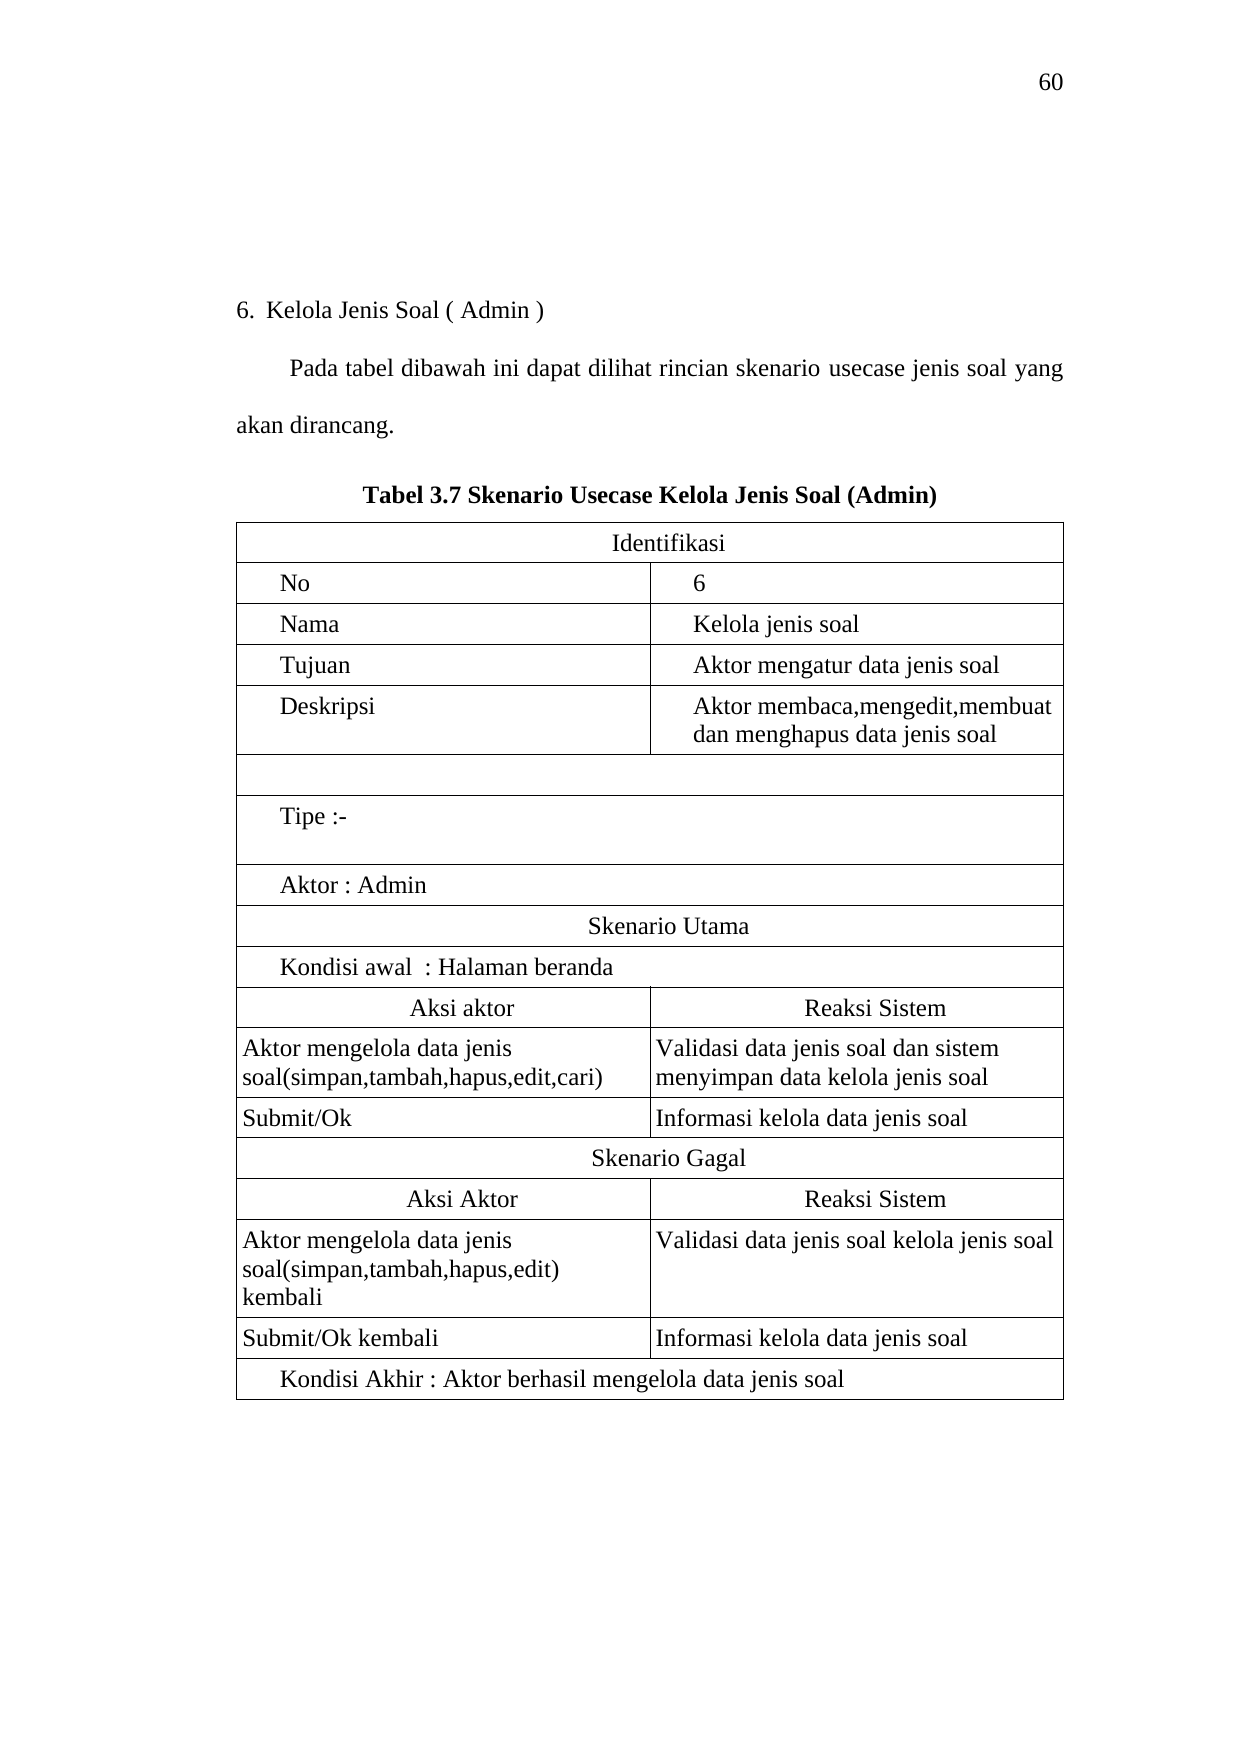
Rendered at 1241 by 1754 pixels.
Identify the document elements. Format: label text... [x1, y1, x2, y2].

table_cell Kondisi awal : Halaman beranda [237, 947, 1063, 986]
table_cell Nama [237, 604, 650, 644]
text Tabel 3.7 Skenario Usecase Kelola Jenis Soal (Admin) [236, 480, 1063, 509]
table_header Identifikasi [237, 523, 1063, 562]
table_cell Skenario Gagal [237, 1138, 1063, 1178]
table_cell Aktor : Admin [237, 865, 1063, 905]
table_cell Validasi data jenis soal dan sistem menyimpan data kelola jenis soal [651, 1028, 1063, 1097]
text Pada tabel dibawah ini dapat dilihat rincian skenario usecase jenis soal yang akan dirancang. [236, 353, 1063, 439]
table_cell Kondisi Akhir : Aktor berhasil mengelola data jenis soal [237, 1359, 1063, 1398]
table_cell Submit/Ok [237, 1098, 650, 1137]
table_cell Aksi aktor [237, 988, 650, 1027]
table_cell Aktor mengatur data jenis soal [651, 645, 1063, 684]
table_cell Aktor mengelola data jenis soal(simpan,tambah,hapus,edit,cari) [237, 1028, 650, 1097]
table_cell No [237, 563, 650, 603]
table_cell Skenario Utama [237, 906, 1063, 946]
table_cell Deskripsi [237, 686, 650, 754]
table_cell Aksi Aktor [237, 1179, 650, 1219]
table_cell [237, 755, 1063, 795]
table_cell Aktor mengelola data jenis soal(simpan,tambah,hapus,edit) kembali [237, 1220, 650, 1317]
table_cell Kelola jenis soal [651, 604, 1063, 644]
table_cell Reaksi Sistem [651, 988, 1063, 1027]
table_cell Reaksi Sistem [651, 1179, 1063, 1219]
table_cell Tujuan [237, 645, 650, 684]
table_cell Validasi data jenis soal kelola jenis soal [651, 1220, 1063, 1317]
table_cell Submit/Ok kembali [237, 1318, 650, 1358]
list Kelola Jenis Soal ( Admin ) [236, 295, 1063, 324]
table_cell Informasi kelola data jenis soal [651, 1318, 1063, 1358]
table_cell Informasi kelola data jenis soal [651, 1098, 1063, 1137]
table_cell Tipe :- [237, 796, 1063, 864]
table_cell 6 [651, 563, 1063, 603]
table_cell Aktor membaca,mengedit,membuat dan menghapus data jenis soal [651, 686, 1063, 754]
